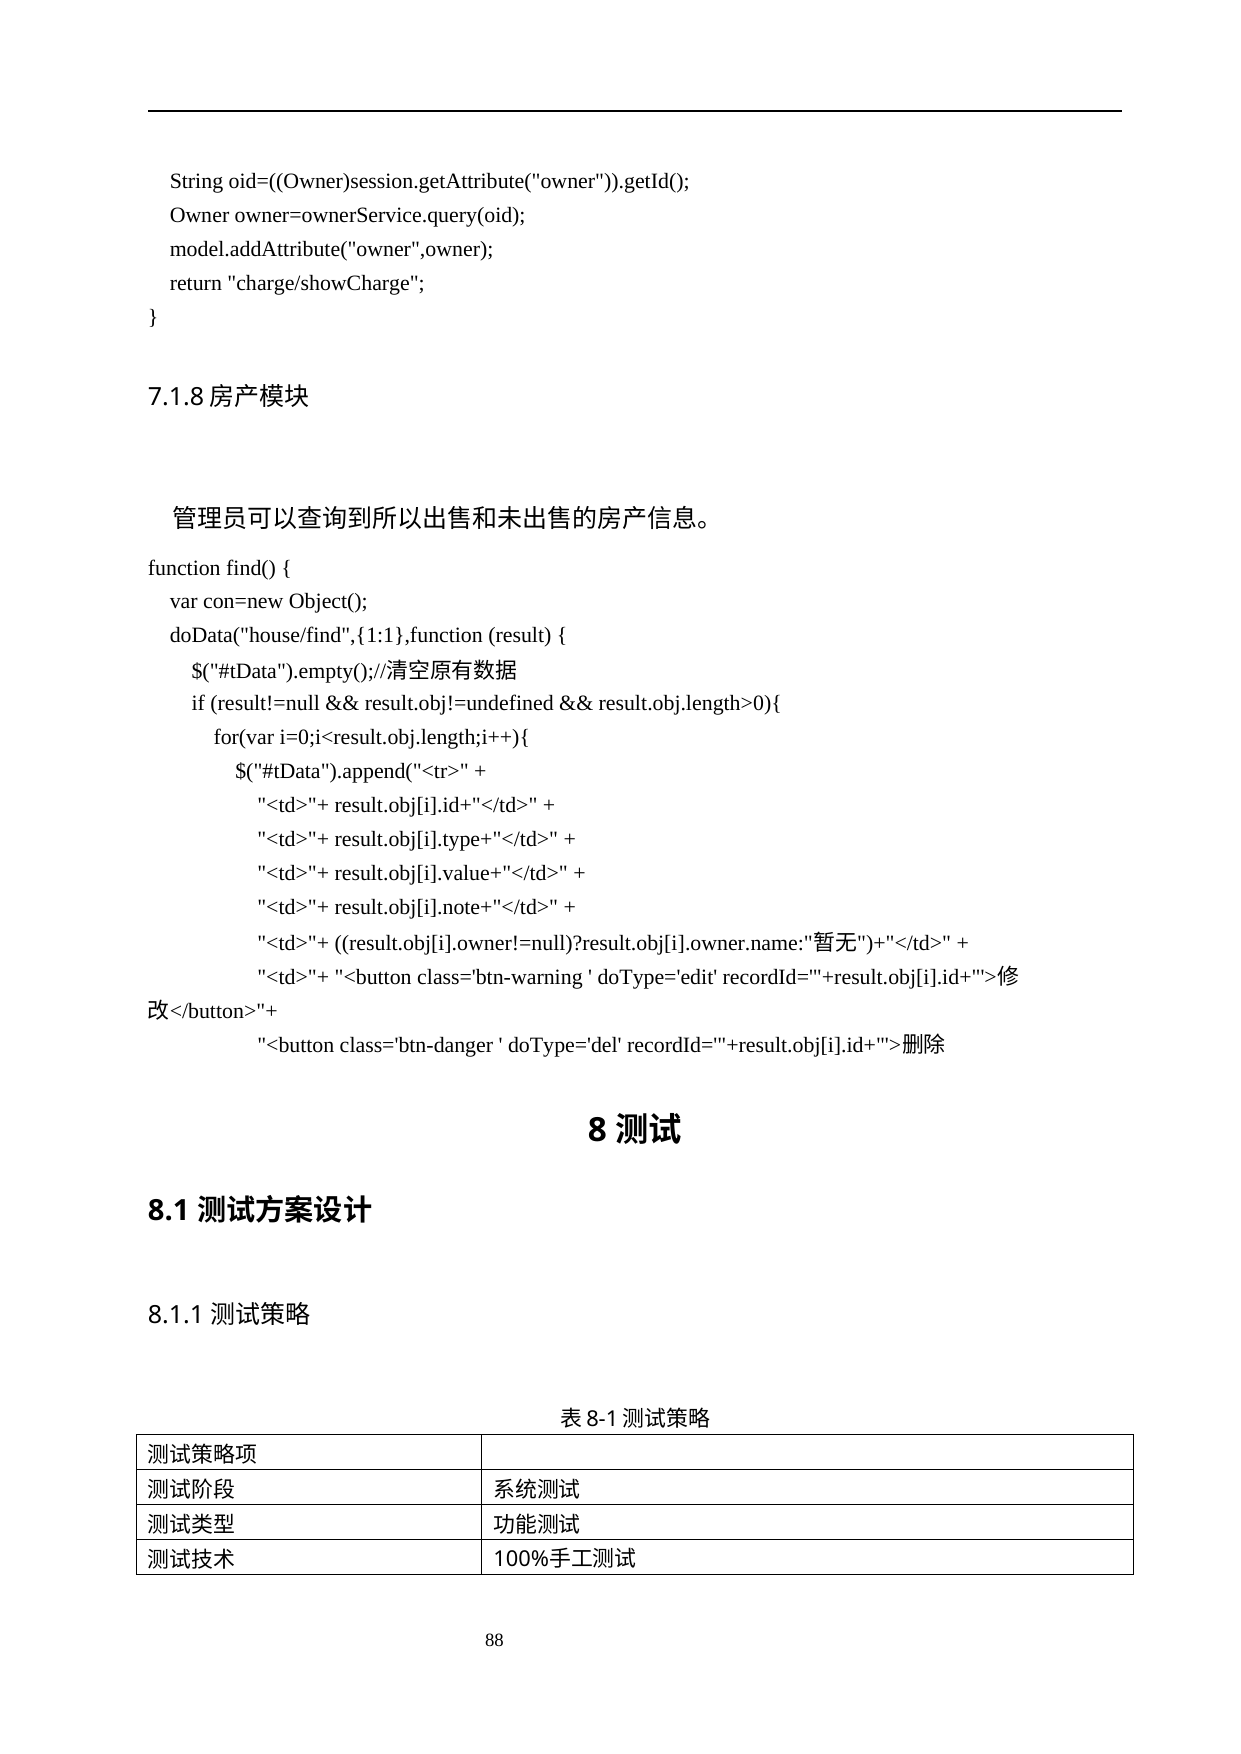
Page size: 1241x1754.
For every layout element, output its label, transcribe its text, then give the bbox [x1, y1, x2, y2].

text 管理员可以查询到所以出售和未出售的房产信息。 [148, 482, 1122, 550]
subtitle 8.1 测试方案设计 [148, 1173, 1122, 1241]
table_cell 测试技术 [137, 1540, 481, 1574]
table_header [482, 1435, 1133, 1469]
text 8 测试 [148, 1093, 1122, 1161]
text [148, 164, 1122, 334]
text 表8-1测试策略 [148, 1400, 1122, 1434]
table_cell 100%手工测试 [482, 1540, 1133, 1574]
table_cell 测试阶段 [137, 1470, 481, 1504]
table_cell 系统测试 [482, 1470, 1133, 1504]
subtitle 8.1.1 测试策略 [148, 1279, 1122, 1347]
table_header 测试策略项 [137, 1435, 481, 1469]
subtitle 7.1.8房产模块 [148, 361, 1122, 429]
table_cell 测试类型 [137, 1505, 481, 1539]
table_cell 功能测试 [482, 1505, 1133, 1539]
text function find() { var con=new Object(); doData("house/find",{1:1},function (result) { $("#tData").empty();//清空原有数据 if (result!=null && result.obj!=undefined && result.obj.length>0){ for(var i=0;i<result.obj.length;i++){ $("#tData").append("<tr>" + "<td>"+ result.obj[i].id+"</td>" + "<td>"+ result.obj[i].type+"</td>" + "<td>"+ result.obj[i].value+"</td>" + "<td>"+ result.obj[i].note+"</td>" + "<td>"+ ((result.obj[i].owner!=null)?result.obj[i].owner.name:"暂无")+"</td>" + "<td>"+ "<button class='btn-warning ' doType='edit' recordId='"+result.obj[i].id+"'>修改</button>"+ "<button class='btn-danger ' doType='del' recordId='"+result.obj[i].id+"'>删除 [148, 550, 1122, 1059]
